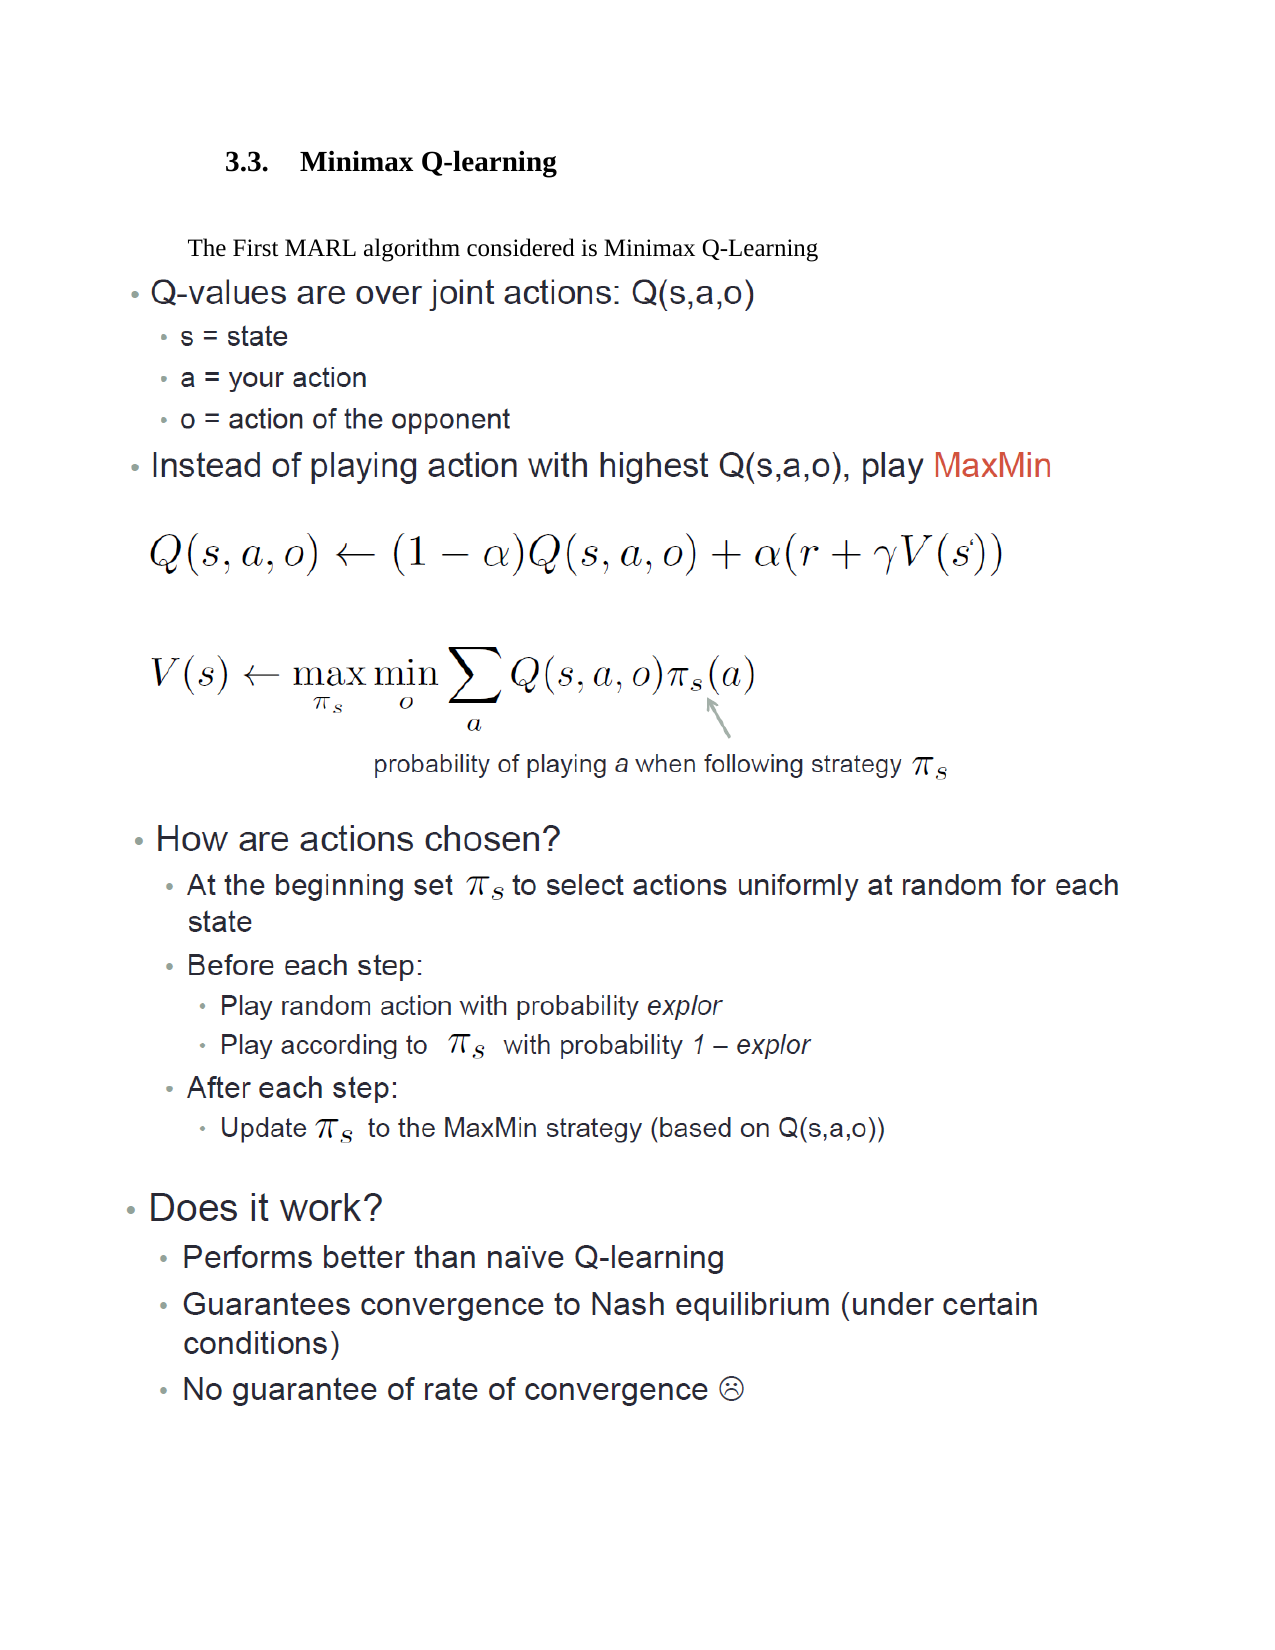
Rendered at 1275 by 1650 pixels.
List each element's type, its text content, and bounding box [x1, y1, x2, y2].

subtitle Minimax Q-learning [225, 144, 1194, 177]
picture [107, 807, 1140, 1171]
text The First MARL algorithm considered is Minimax Q-Learning [150, 233, 1125, 262]
